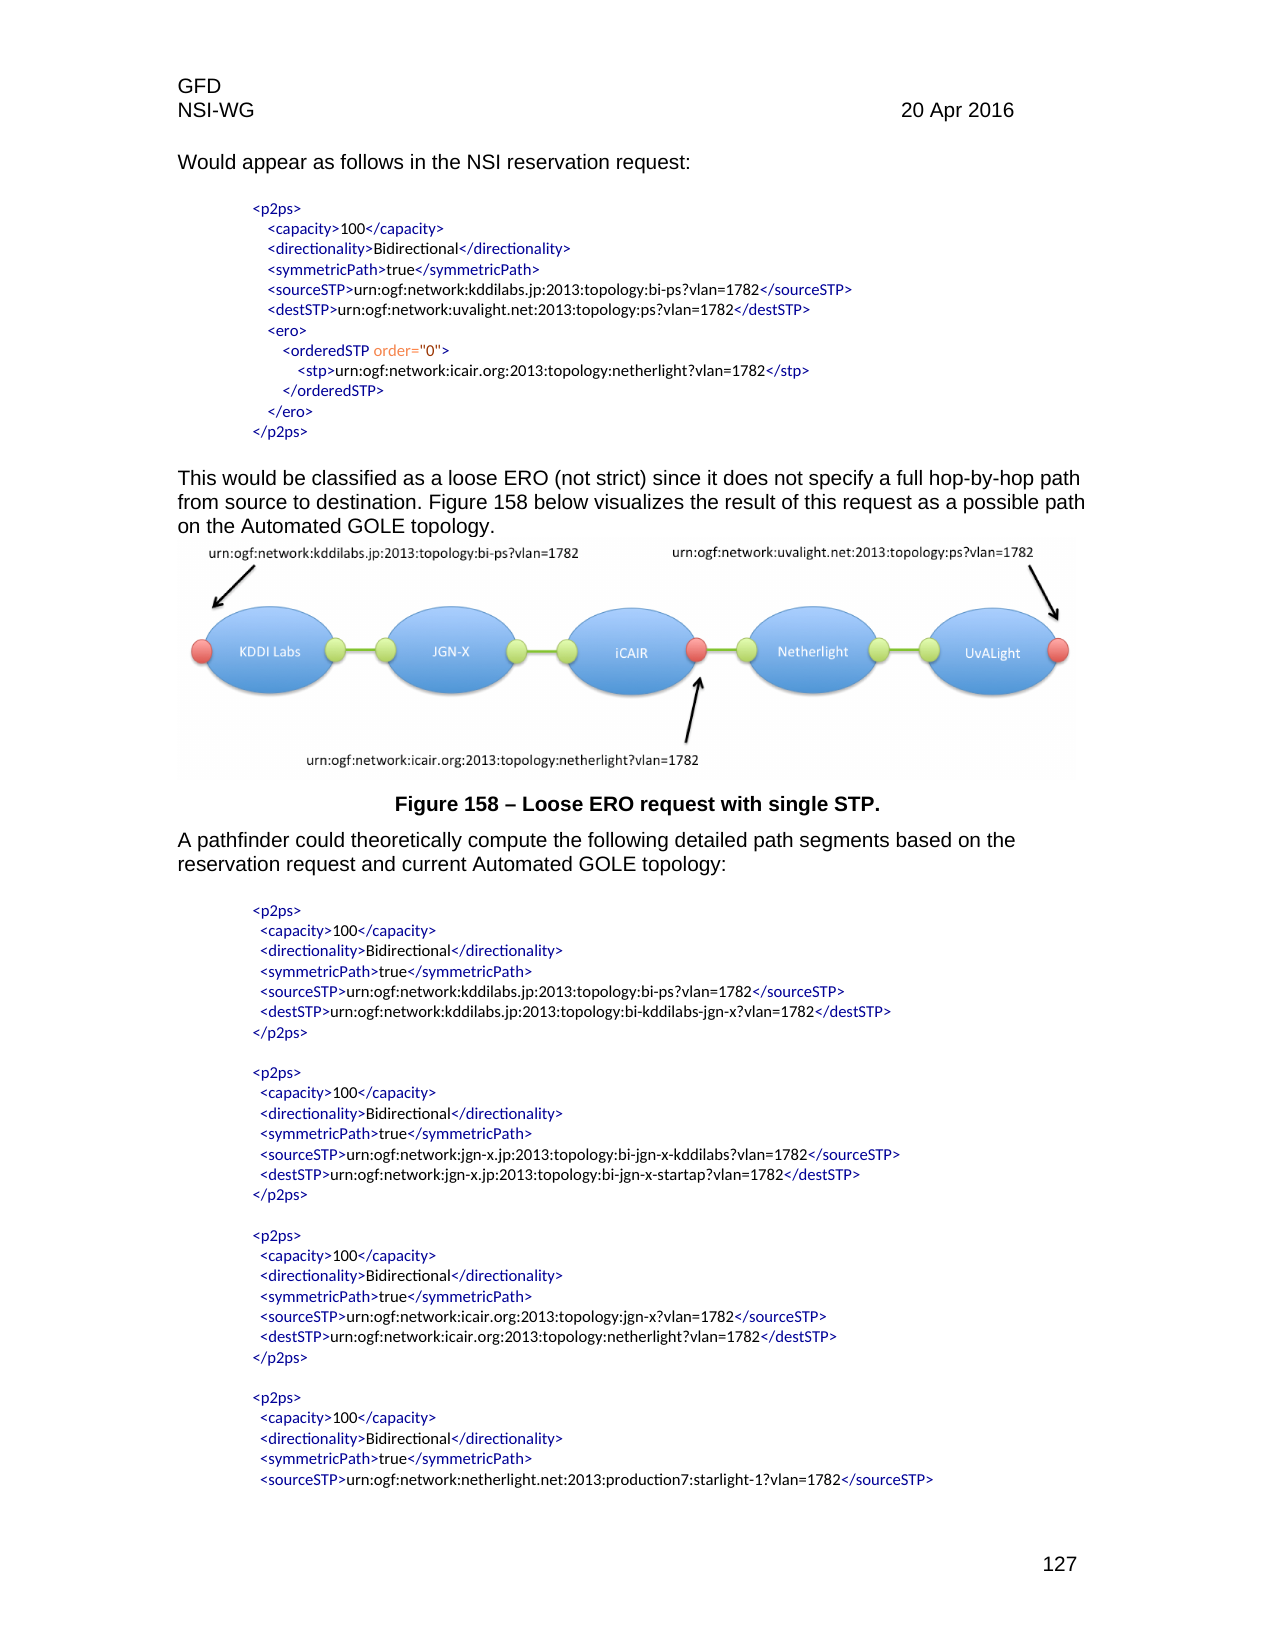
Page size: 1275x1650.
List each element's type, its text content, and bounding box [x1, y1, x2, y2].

text <p2ps> <capacity>100</capacity> <directionality>Bidirectional</directionality> <symmetricPath>true</symmetricPath> <sourceSTP>urn:ogf:network:kddilabs.jp:2013:topology:bi-ps?vlan=1782</sourceSTP> <destSTP>urn:ogf:network:kddilabs.jp:2013:topology:bi-kddilabs-jgn-x?vlan=1782</destSTP> </p2ps> [252, 900, 1098, 1042]
text <p2ps> <capacity>100</capacity> <directionality>Bidirectional</directionality> <symmetricPath>true</symmetricPath> <sourceSTP>urn:ogf:network:jgn-x.jp:2013:topology:bi-jgn-x-kddilabs?vlan=1782</sourceSTP> <destSTP>urn:ogf:network:jgn-x.jp:2013:topology:bi-jgn-x-startap?vlan=1782</destSTP> </p2ps> [252, 1042, 1098, 1205]
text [252, 1367, 1098, 1489]
picture [177, 537, 1076, 780]
text <p2ps> <capacity>100</capacity> <directionality>Bidirectional</directionality> <symmetricPath>true</symmetricPath> <sourceSTP>urn:ogf:network:kddilabs.jp:2013:topology:bi-ps?vlan=1782</sourceSTP> <destSTP>urn:ogf:network:uvalight.net:2013:topology:ps?vlan=1782</destSTP> <ero> <orderedSTP order="0"> <stp>urn:ogf:network:icair.org:2013:topology:netherlight?vlan=1782</stp> </orderedSTP> </ero> </p2ps> [252, 198, 1098, 442]
text A pathfinder could theoretically compute the following detailed path segments based on the reservation request and current Automated GOLE topology: [177, 828, 1098, 876]
text <p2ps> <capacity>100</capacity> <directionality>Bidirectional</directionality> <symmetricPath>true</symmetricPath> <sourceSTP>urn:ogf:network:icair.org:2013:topology:jgn-x?vlan=1782</sourceSTP> <destSTP>urn:ogf:network:icair.org:2013:topology:netherlight?vlan=1782</destSTP> </p2ps> [252, 1205, 1098, 1367]
text Would appear as follows in the NSI reservation request: [177, 150, 1098, 174]
text This would be classified as a loose ERO (not strict) since it does not specify a full hop-by-hop path from source to destination. Figure 158 below visualizes the result of this request as a possible path on the Automated GOLE topology. [177, 466, 1098, 537]
